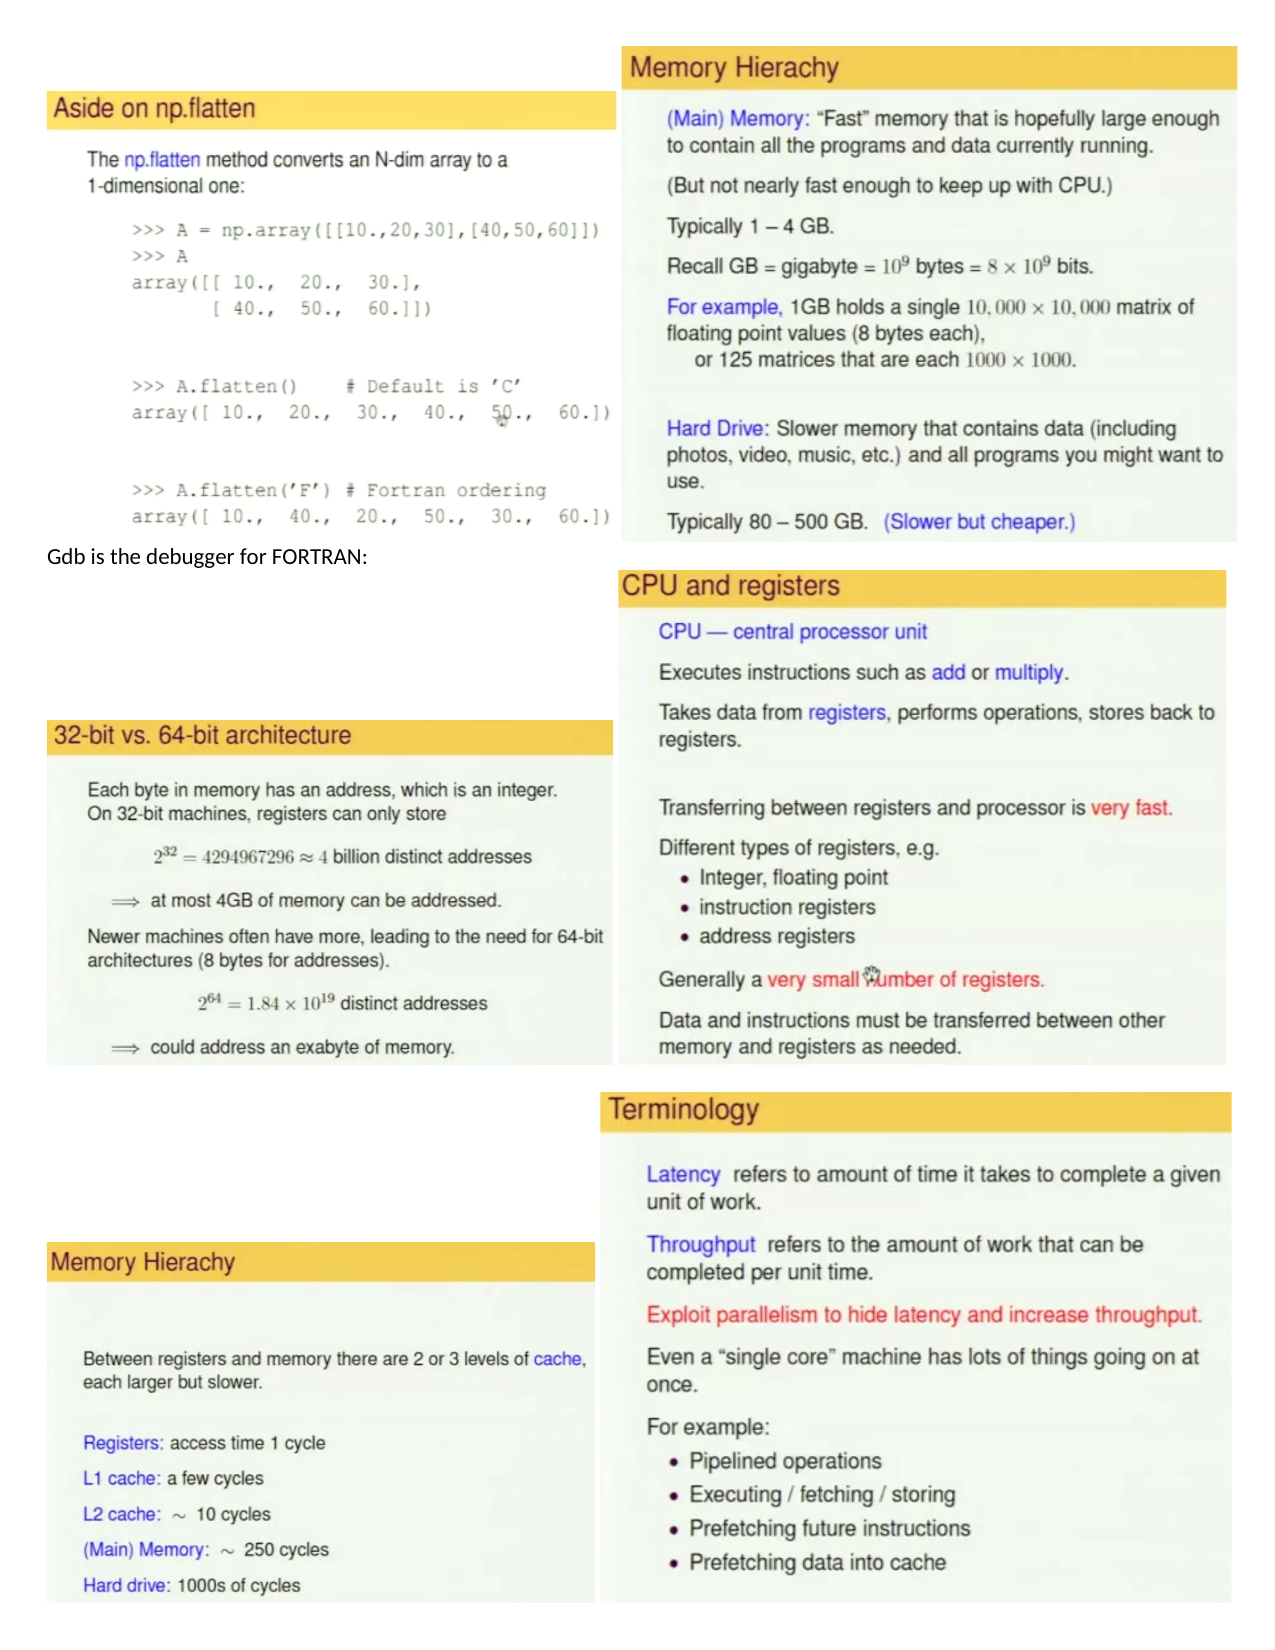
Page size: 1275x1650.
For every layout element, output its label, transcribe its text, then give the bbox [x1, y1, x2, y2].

picture [46, 720, 614, 1065]
picture [621, 46, 1238, 542]
picture [618, 570, 1227, 1065]
picture [600, 1092, 1232, 1603]
picture [46, 1242, 596, 1603]
text Gdb is the debugger for FORTRAN: [47, 542, 1237, 570]
picture [46, 91, 617, 542]
